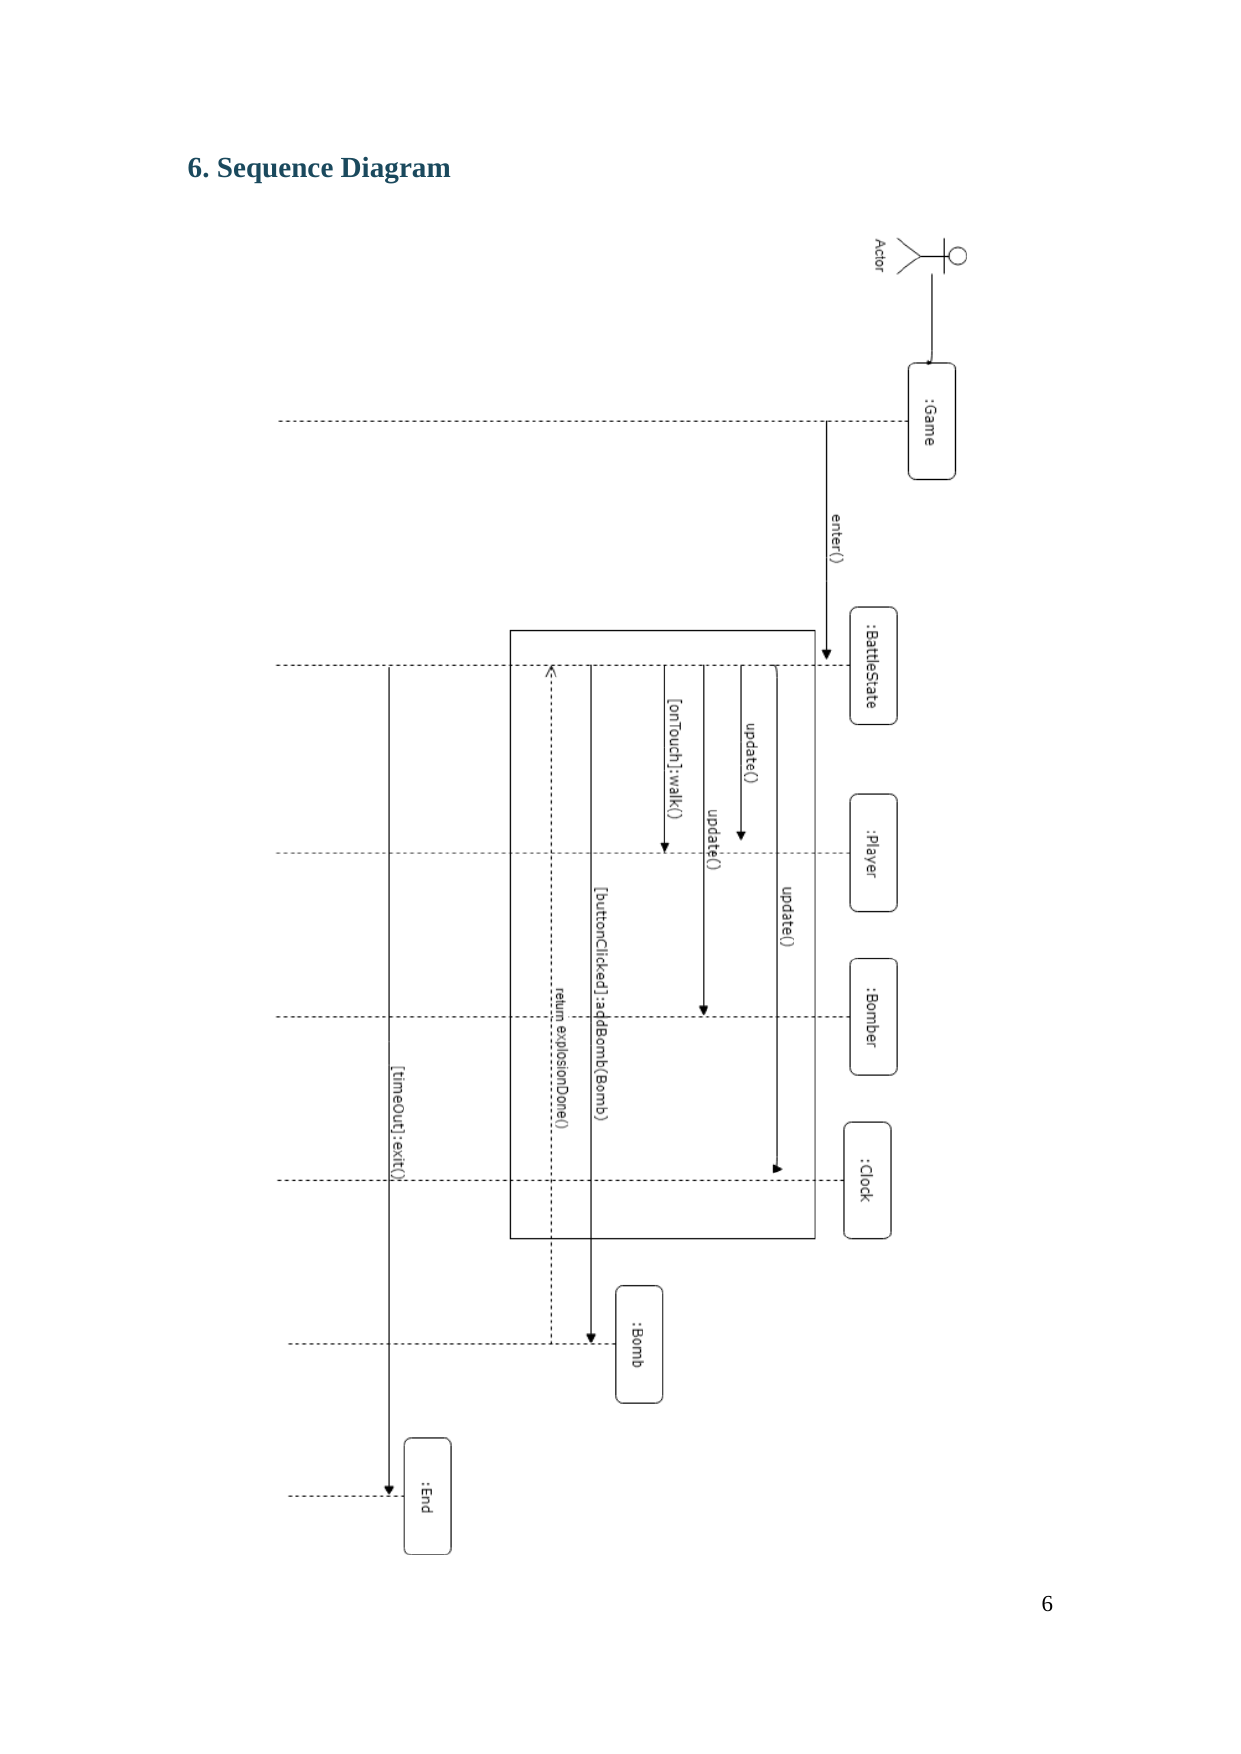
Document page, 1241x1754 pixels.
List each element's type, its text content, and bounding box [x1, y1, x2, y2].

picture [275, 239, 967, 1554]
subtitle 6. Sequence Diagram [187, 150, 1053, 183]
